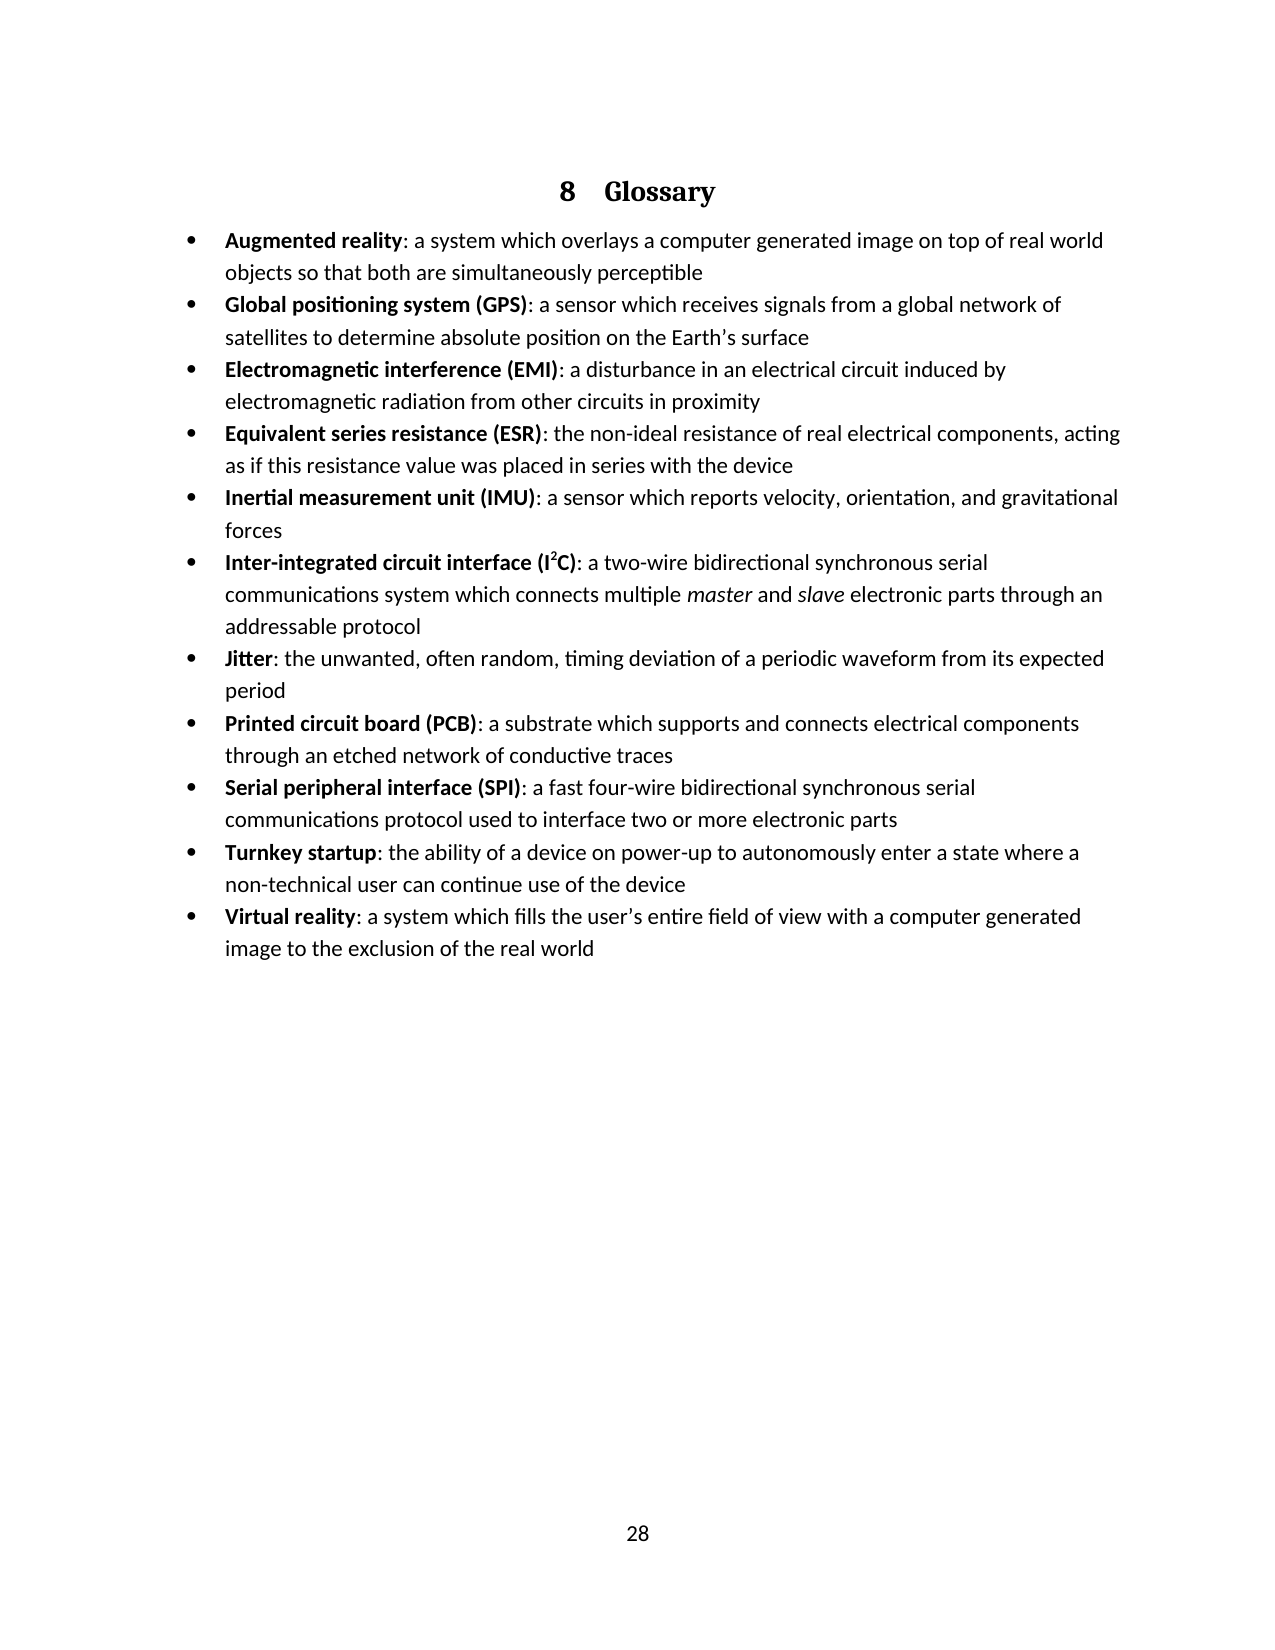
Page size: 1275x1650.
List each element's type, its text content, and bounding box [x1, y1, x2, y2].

list Printed circuit board (PCB): a substrate which supports and connects electrical components through an etched network of conductive traces [187, 709, 1125, 769]
list Serial peripheral interface (SPI): a fast four-wire bidirectional synchronous serial communications protocol used to interface two or more electronic parts [187, 773, 1125, 833]
list Equivalent series resistance (ESR): the non-ideal resistance of real electrical components, acting as if this resistance value was placed in series with the device [187, 419, 1125, 479]
list Jitter: the unwanted, often random, timing deviation of a periodic waveform from its expected period [187, 644, 1125, 705]
list Turnkey startup: the ability of a device on power-up to autonomously enter a state where a non-technical user can continue use of the device [187, 838, 1125, 898]
list Global positioning system (GPS): a sensor which receives signals from a global network of satellites to determine absolute position on the Earth’s surface [187, 290, 1125, 351]
subtitle Glossary [150, 175, 1125, 208]
list Inter-integrated circuit interface (I2C): a two-wire bidirectional synchronous serial communications system which connects multiple master and slave electronic parts through an addressable protocol [187, 548, 1125, 640]
list Electromagnetic interference (EMI): a disturbance in an electrical circuit induced by electromagnetic radiation from other circuits in proximity [187, 355, 1125, 415]
list Inertial measurement unit (IMU): a sensor which reports velocity, orientation, and gravitational forces [187, 483, 1125, 544]
list Virtual reality: a system which fills the user’s entire field of view with a computer generated image to the exclusion of the real world [187, 902, 1125, 962]
list Augmented reality: a system which overlays a computer generated image on top of real world objects so that both are simultaneously perceptible [187, 226, 1125, 286]
